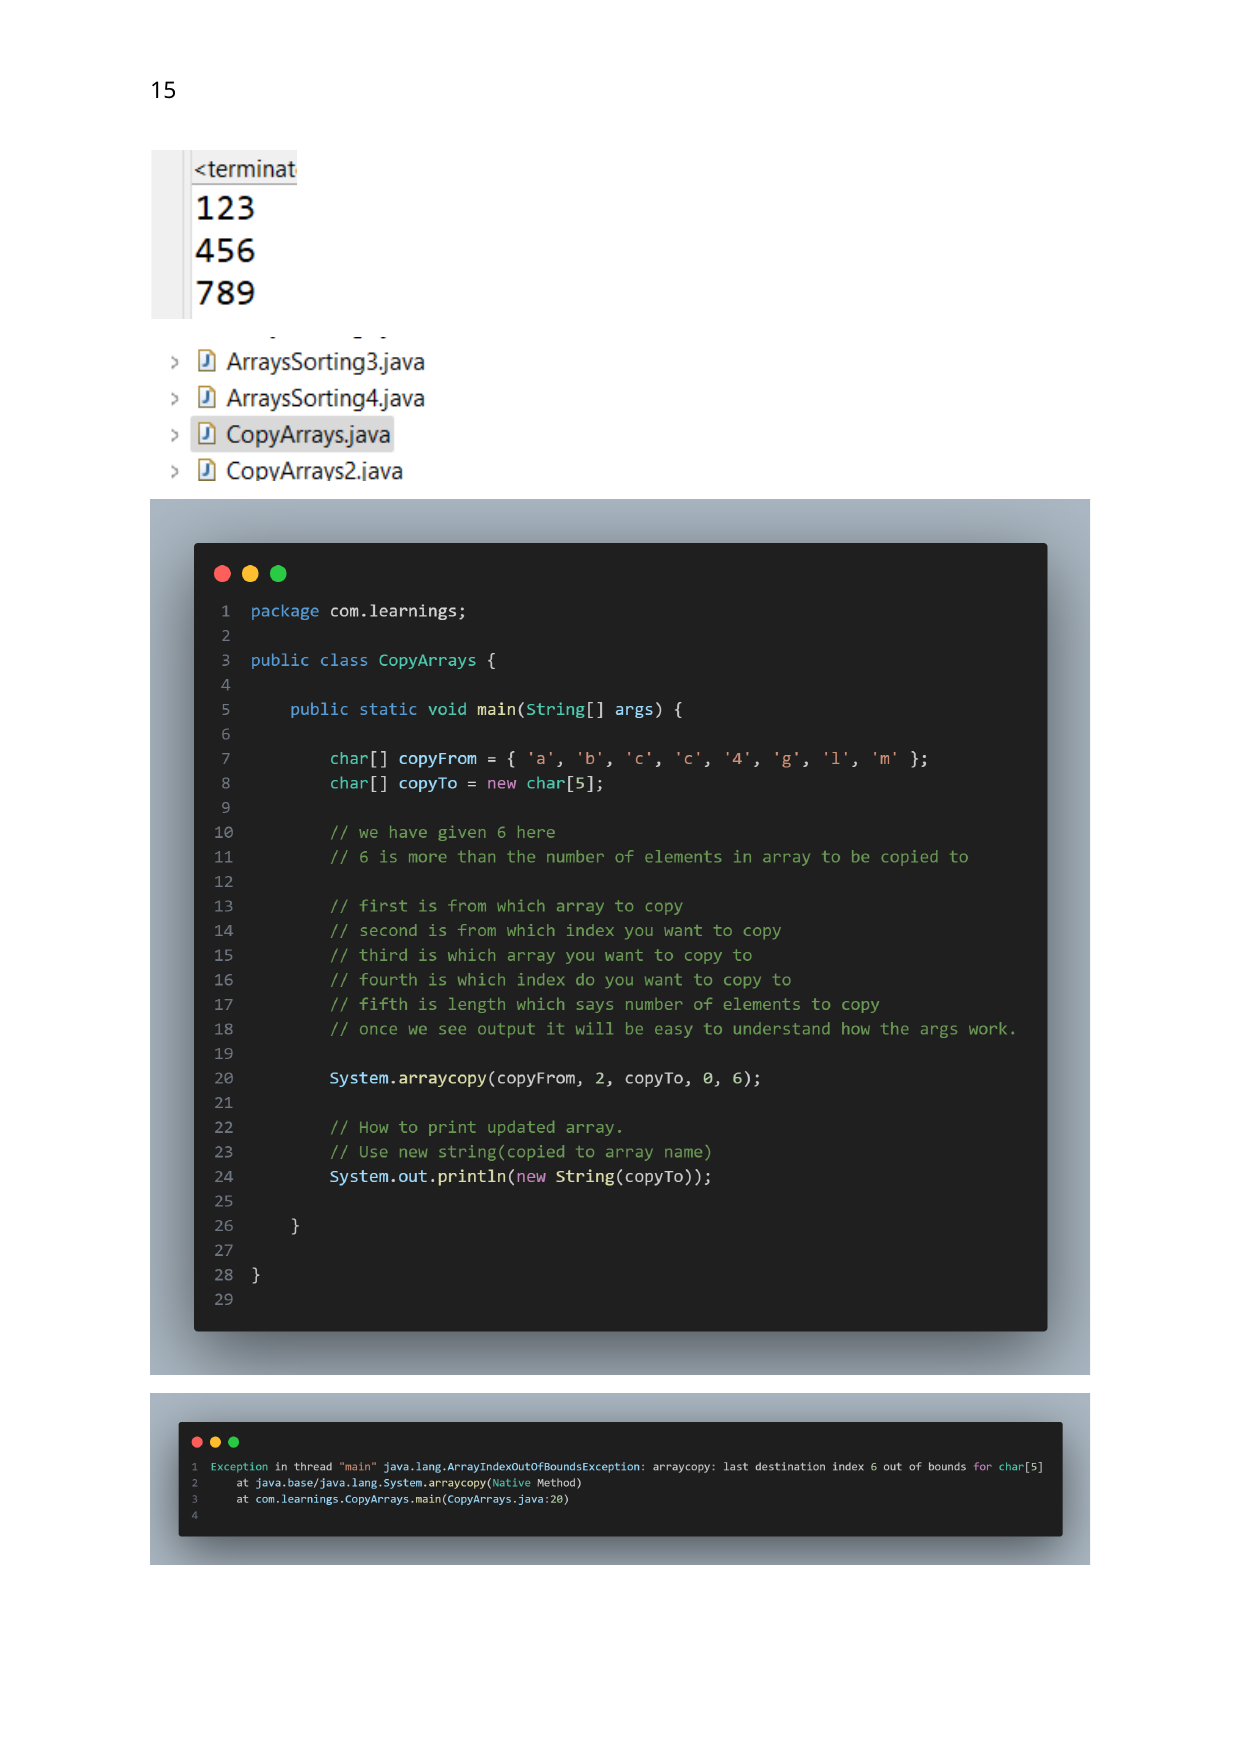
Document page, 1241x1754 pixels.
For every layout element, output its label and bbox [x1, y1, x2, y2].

picture [150, 1393, 1091, 1565]
picture [150, 150, 297, 319]
picture [150, 499, 1091, 1375]
picture [150, 337, 432, 481]
